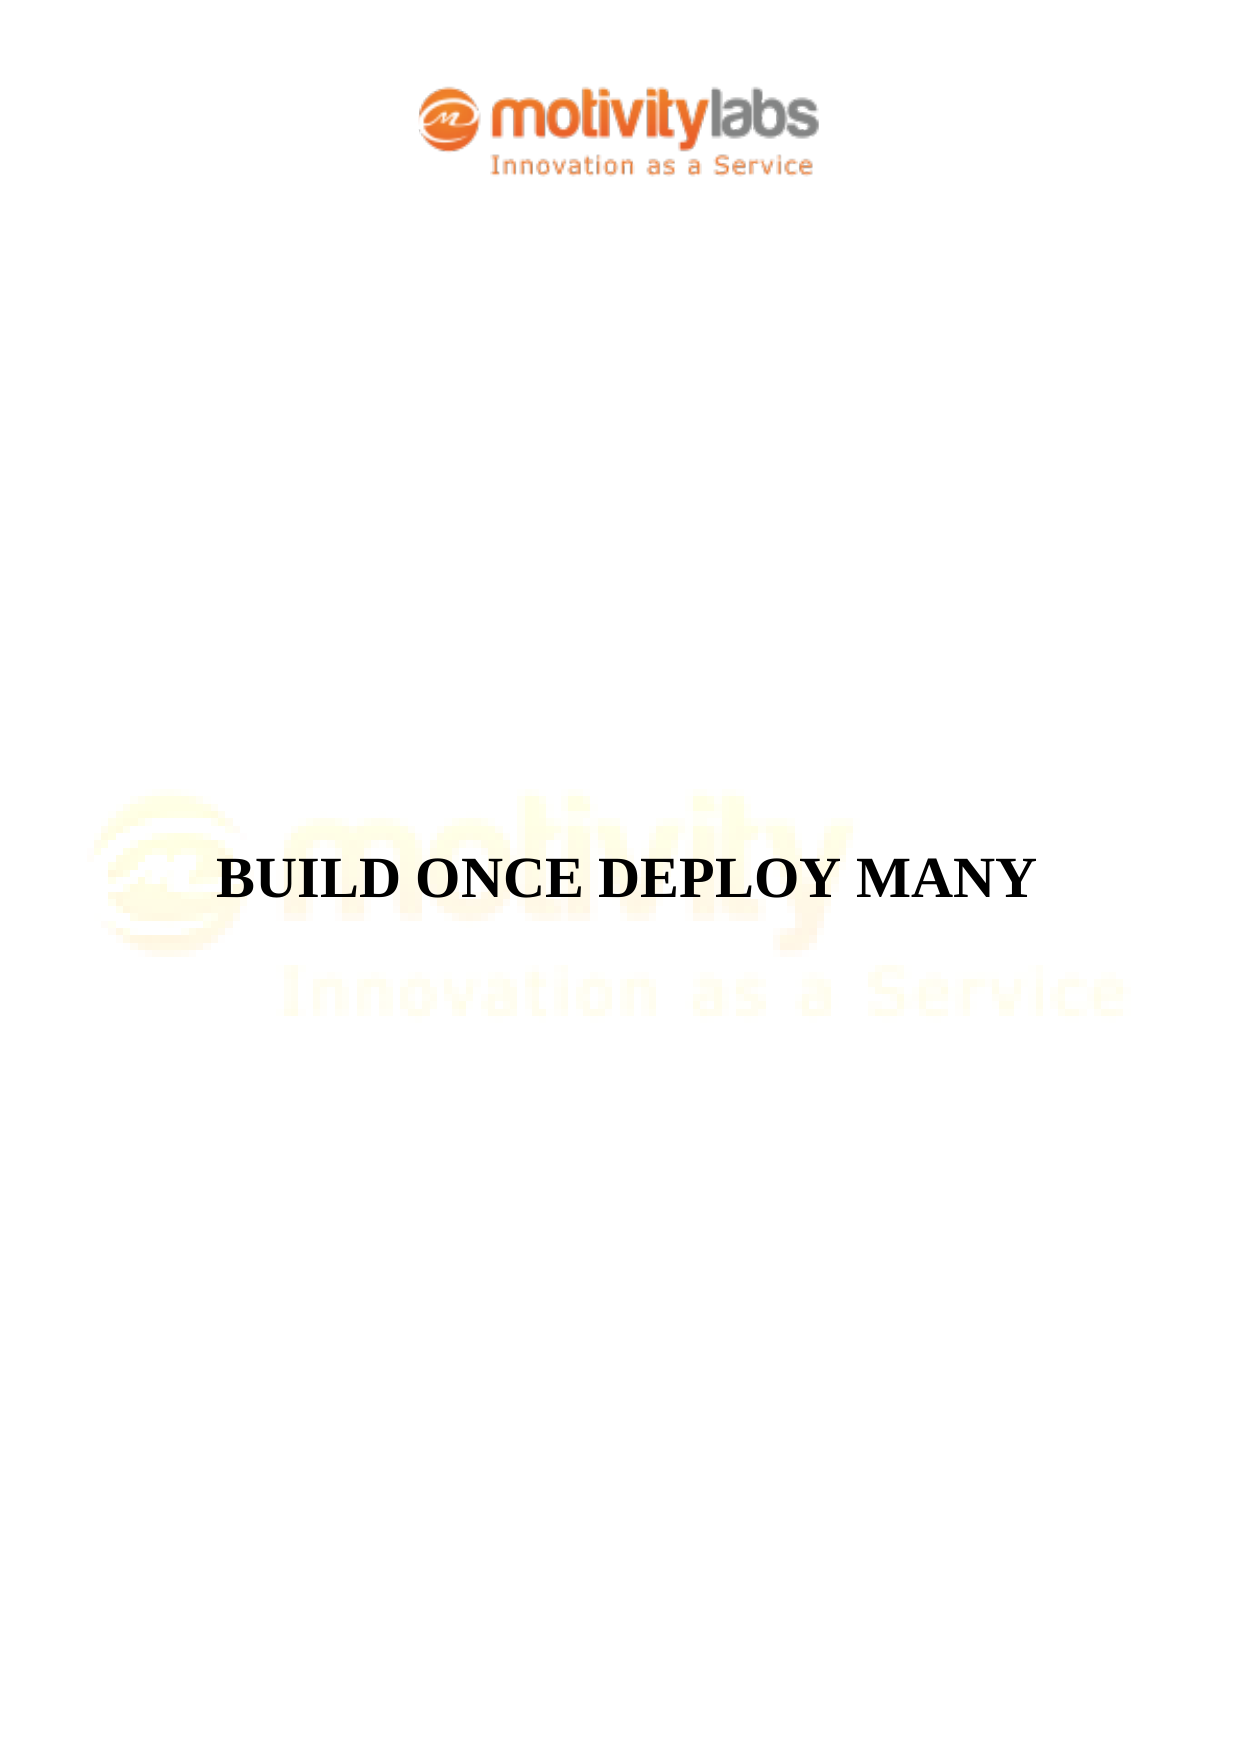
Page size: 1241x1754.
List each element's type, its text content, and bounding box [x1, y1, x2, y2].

text BUILD ONCE DEPLOY MANY [112, 843, 1128, 910]
picture [418, 73, 823, 181]
